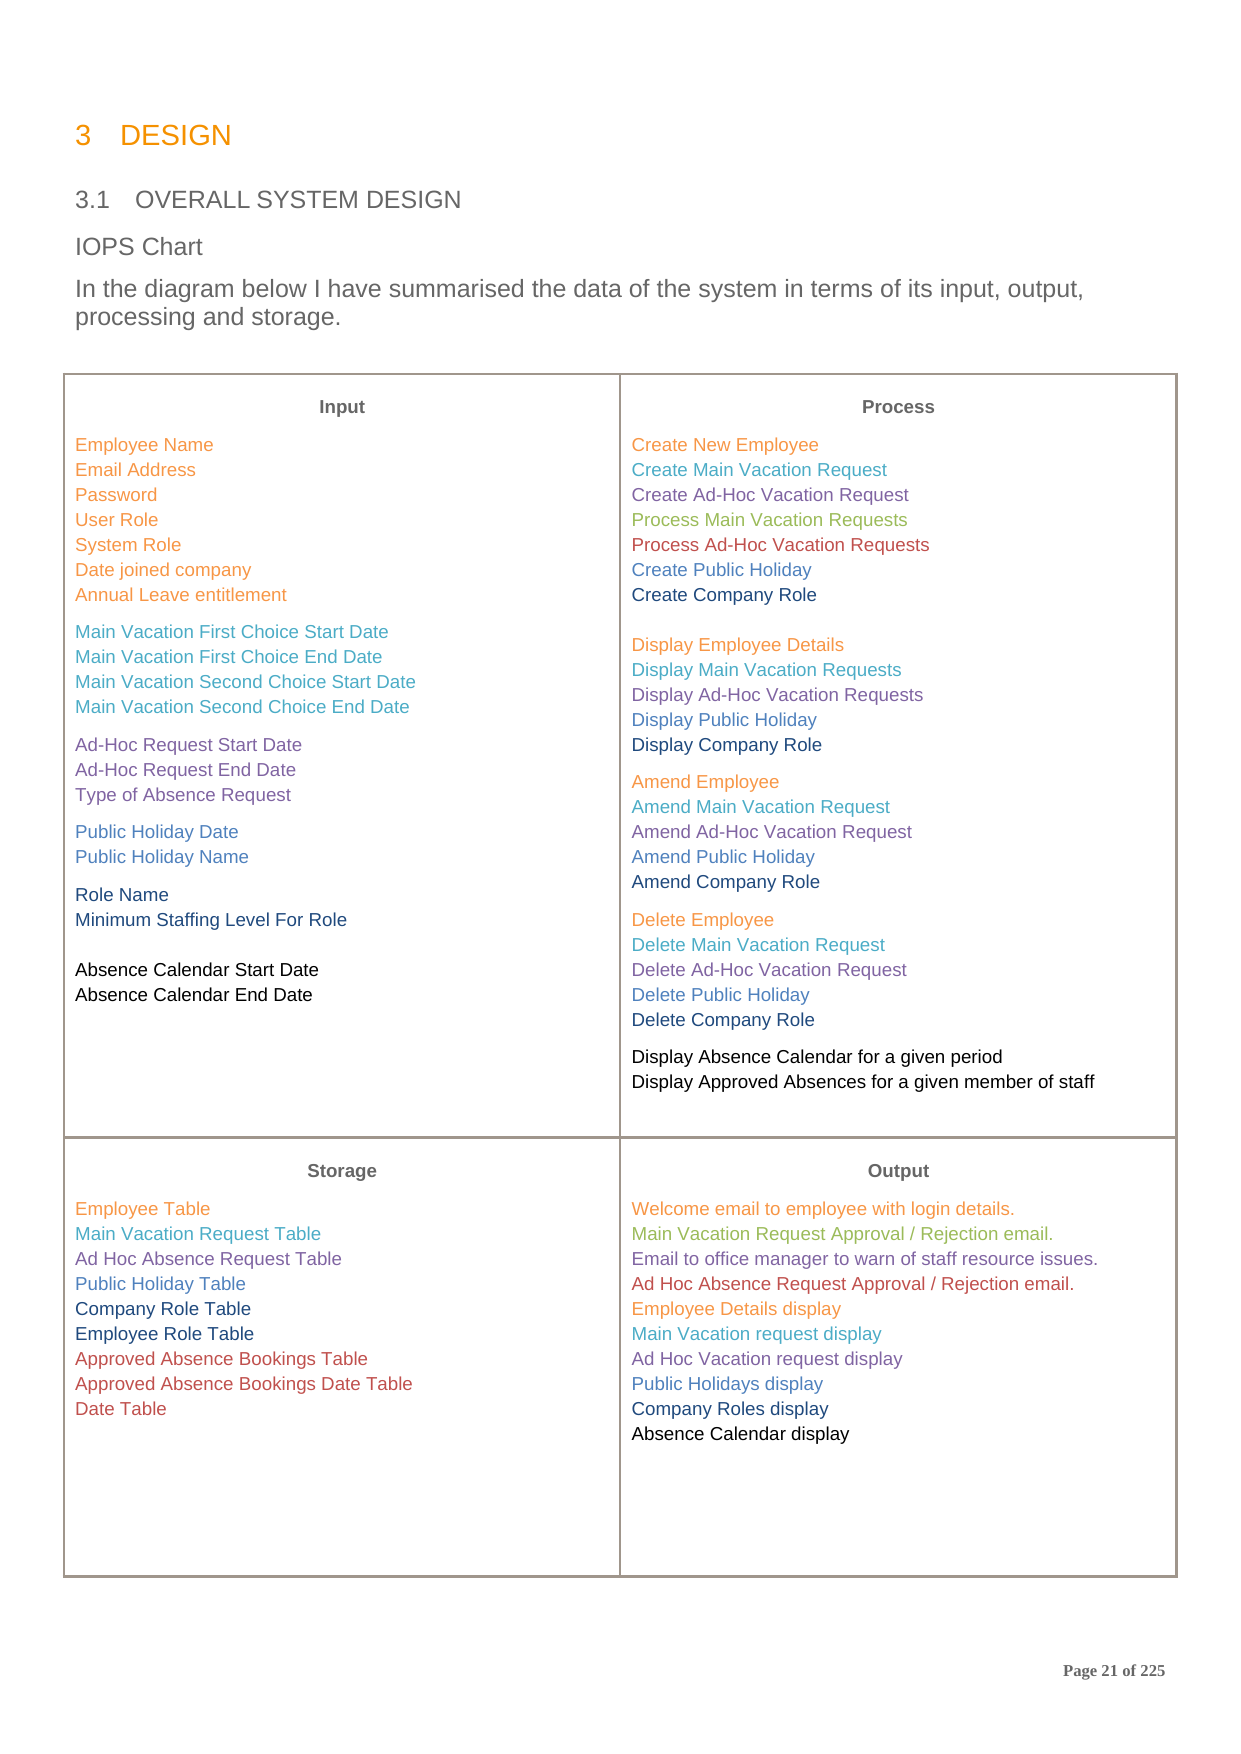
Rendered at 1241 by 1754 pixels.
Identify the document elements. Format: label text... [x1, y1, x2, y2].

text IOPS Chart [75, 232, 1165, 261]
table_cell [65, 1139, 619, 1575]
text In the diagram below I have summarised the data of the system in terms of its input, output, processing and storage. [75, 274, 1165, 331]
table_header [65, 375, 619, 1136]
subtitle Overall system design [75, 185, 1165, 214]
subtitle Design [75, 118, 1165, 152]
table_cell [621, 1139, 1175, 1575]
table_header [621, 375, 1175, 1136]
